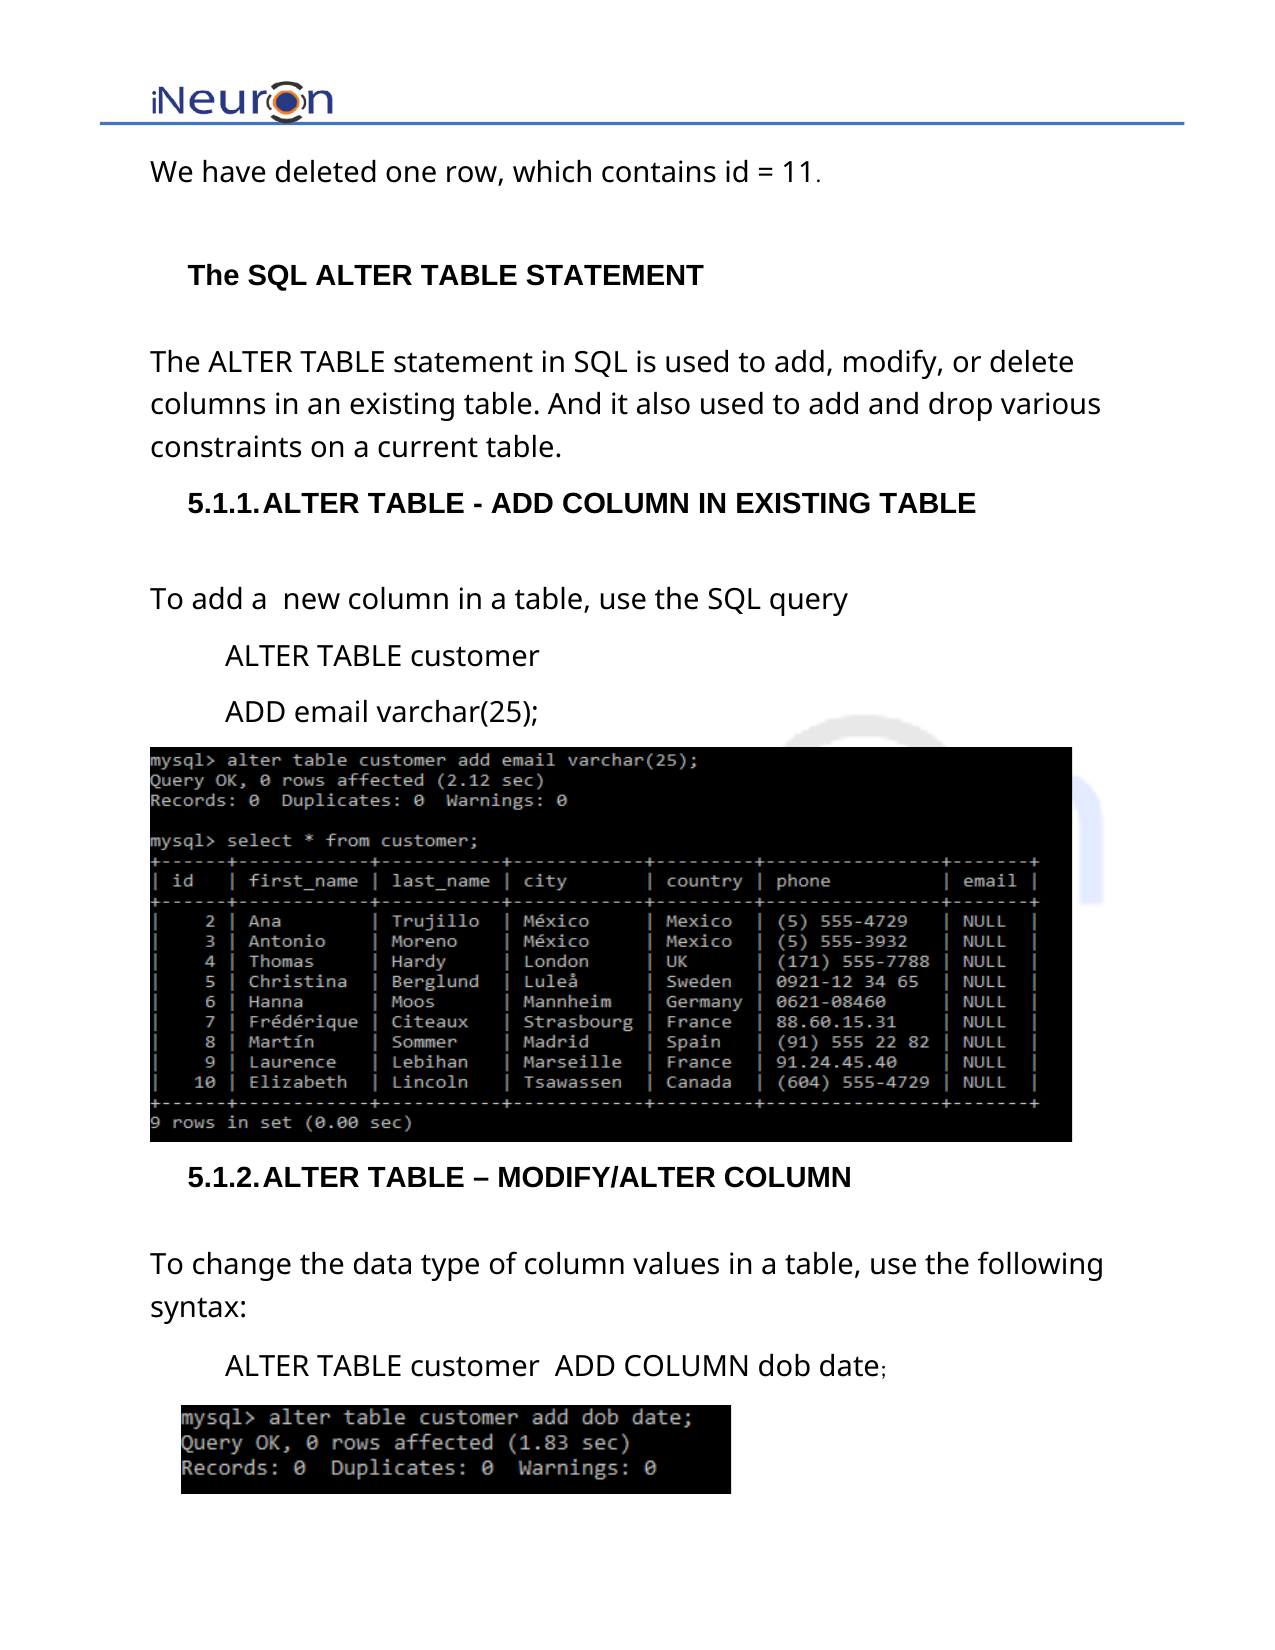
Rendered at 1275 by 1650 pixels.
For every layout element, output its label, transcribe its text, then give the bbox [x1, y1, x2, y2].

text We have deleted one row, which contains id = 11. [150, 151, 1125, 191]
text To add a new column in a table, use the SQL query [150, 578, 1125, 618]
text ALTER TABLE customer [150, 635, 1125, 674]
picture [150, 747, 1073, 1142]
subtitle The SQL ALTER TABLE STATEMENT [187, 258, 1125, 291]
text To change the data type of column values in a table, use the following syntax: [150, 1243, 1125, 1326]
picture [181, 1405, 732, 1494]
subtitle ALTER TABLE – MODIFY/ALTER COLUMN [187, 1160, 1125, 1194]
text ALTER TABLE customer ADD COLUMN dob date; [150, 1346, 1125, 1385]
picture [150, 75, 335, 124]
subtitle ALTER TABLE - ADD COLUMN IN EXISTING TABLE [187, 486, 1125, 519]
text ADD email varchar(25); [150, 691, 1125, 731]
text The ALTER TABLE statement in SQL is used to add, modify, or delete columns in an existing table. And it also used to add and drop various constraints on a current table. [150, 341, 1125, 466]
